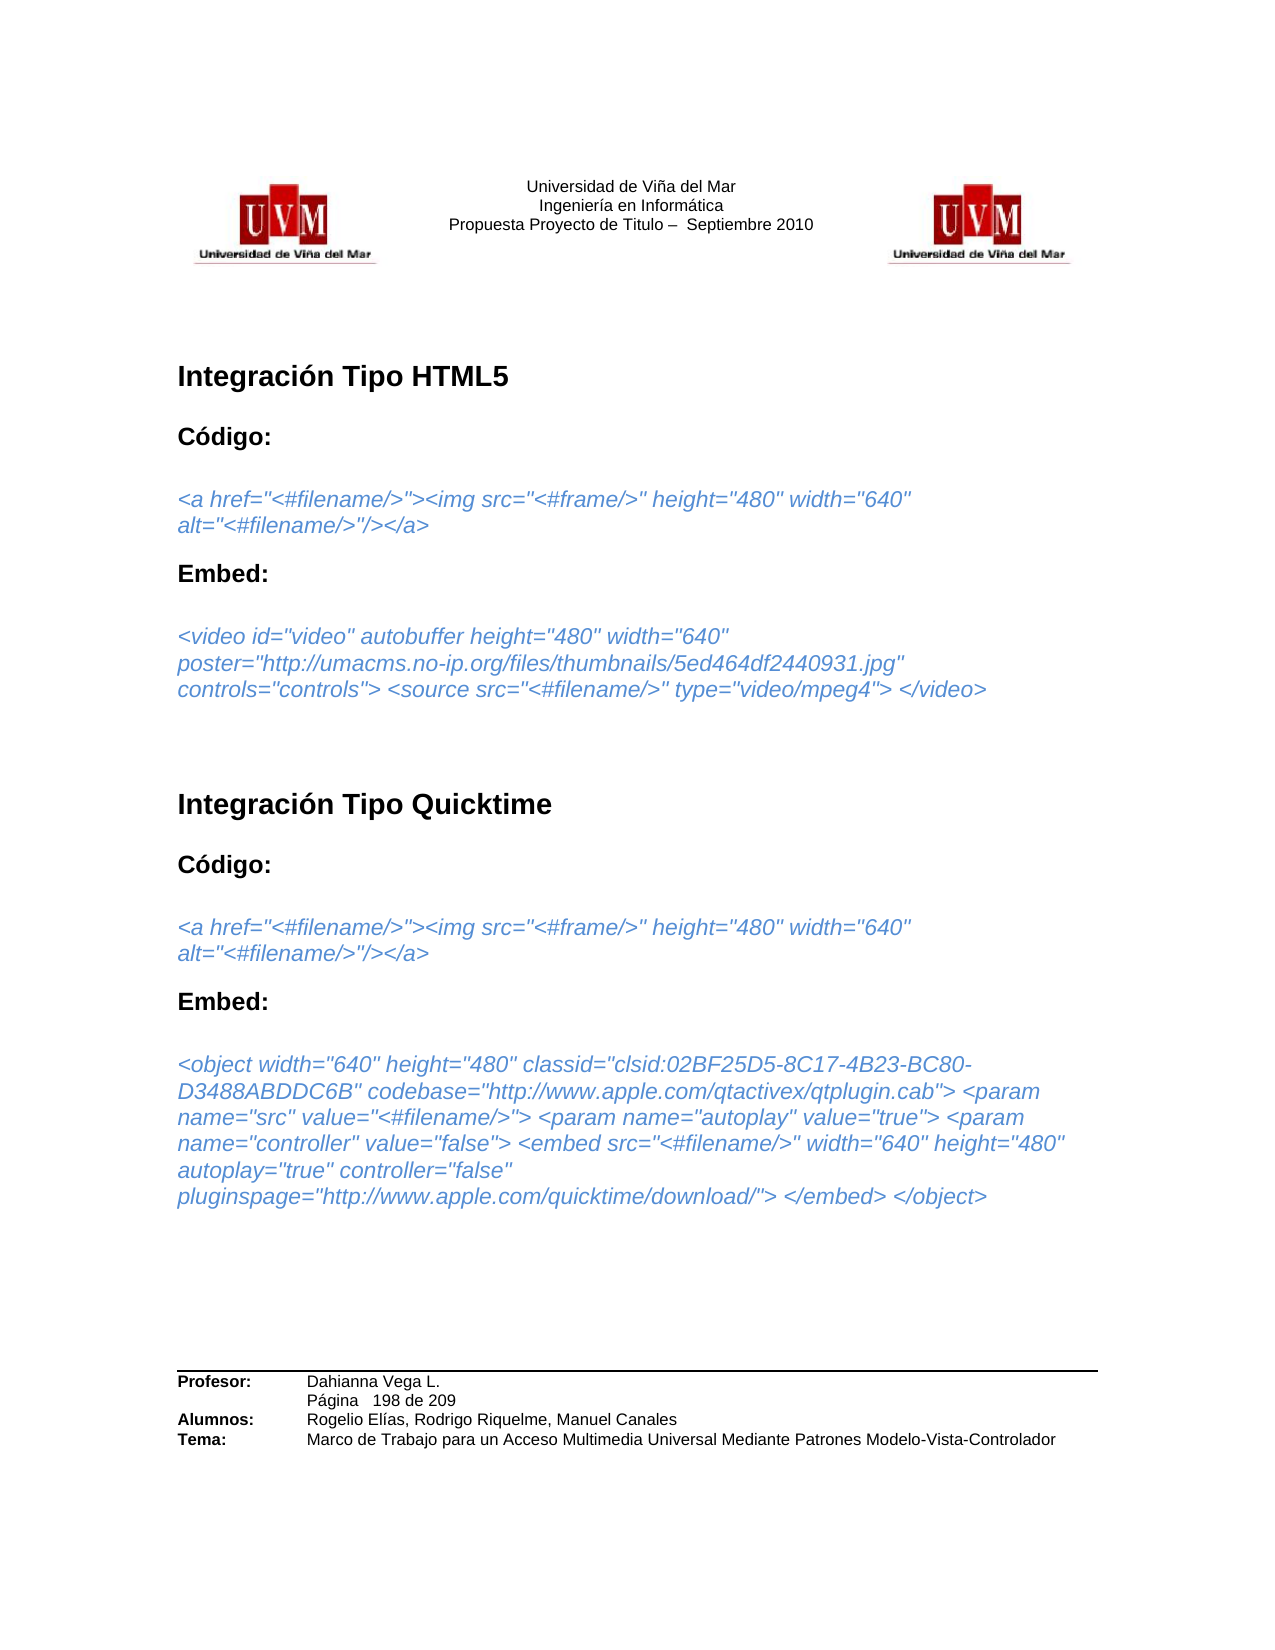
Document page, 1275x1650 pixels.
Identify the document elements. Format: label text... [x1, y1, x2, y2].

text <object width="640" height="480" classid="clsid:02BF25D5-8C17-4B23-BC80-D3488ABDDC6B" codebase="http://www.apple.com/qtactivex/qtplugin.cab"> <param name="src" value="<#filename/>"> <param name="autoplay" value="true"> <param name="controller" value="false"> <embed src="<#filename/>" width="640" height="480" autoplay="true" controller="false" pluginspage="http://www.apple.com/quicktime/download/"> </embed> </object> [177, 1051, 1098, 1209]
text Embed: [177, 559, 1098, 588]
text <a href="<#filename/>"><img src="<#frame/>" height="480" width="640" alt="<#filename/>"/></a> [177, 914, 1098, 966]
text <a href="<#filename/>"><img src="<#frame/>" height="480" width="640" alt="<#filename/>"/></a> [177, 486, 1098, 538]
text Código: [177, 850, 1098, 878]
text Embed: [177, 987, 1098, 1016]
text <video id="video" autobuffer height="480" width="640" poster="http://umacms.no-ip.org/files/thumbnails/5ed464df2440931.jpg" controls="controls"> <source src="<#filename/>" type="video/mpeg4"> </video> [177, 623, 1098, 702]
text Código: [177, 422, 1098, 450]
subtitle Integración Tipo HTML5 [177, 359, 1098, 392]
picture [177, 176, 390, 267]
picture [871, 176, 1084, 267]
subtitle Integración Tipo Quicktime [177, 787, 1098, 821]
